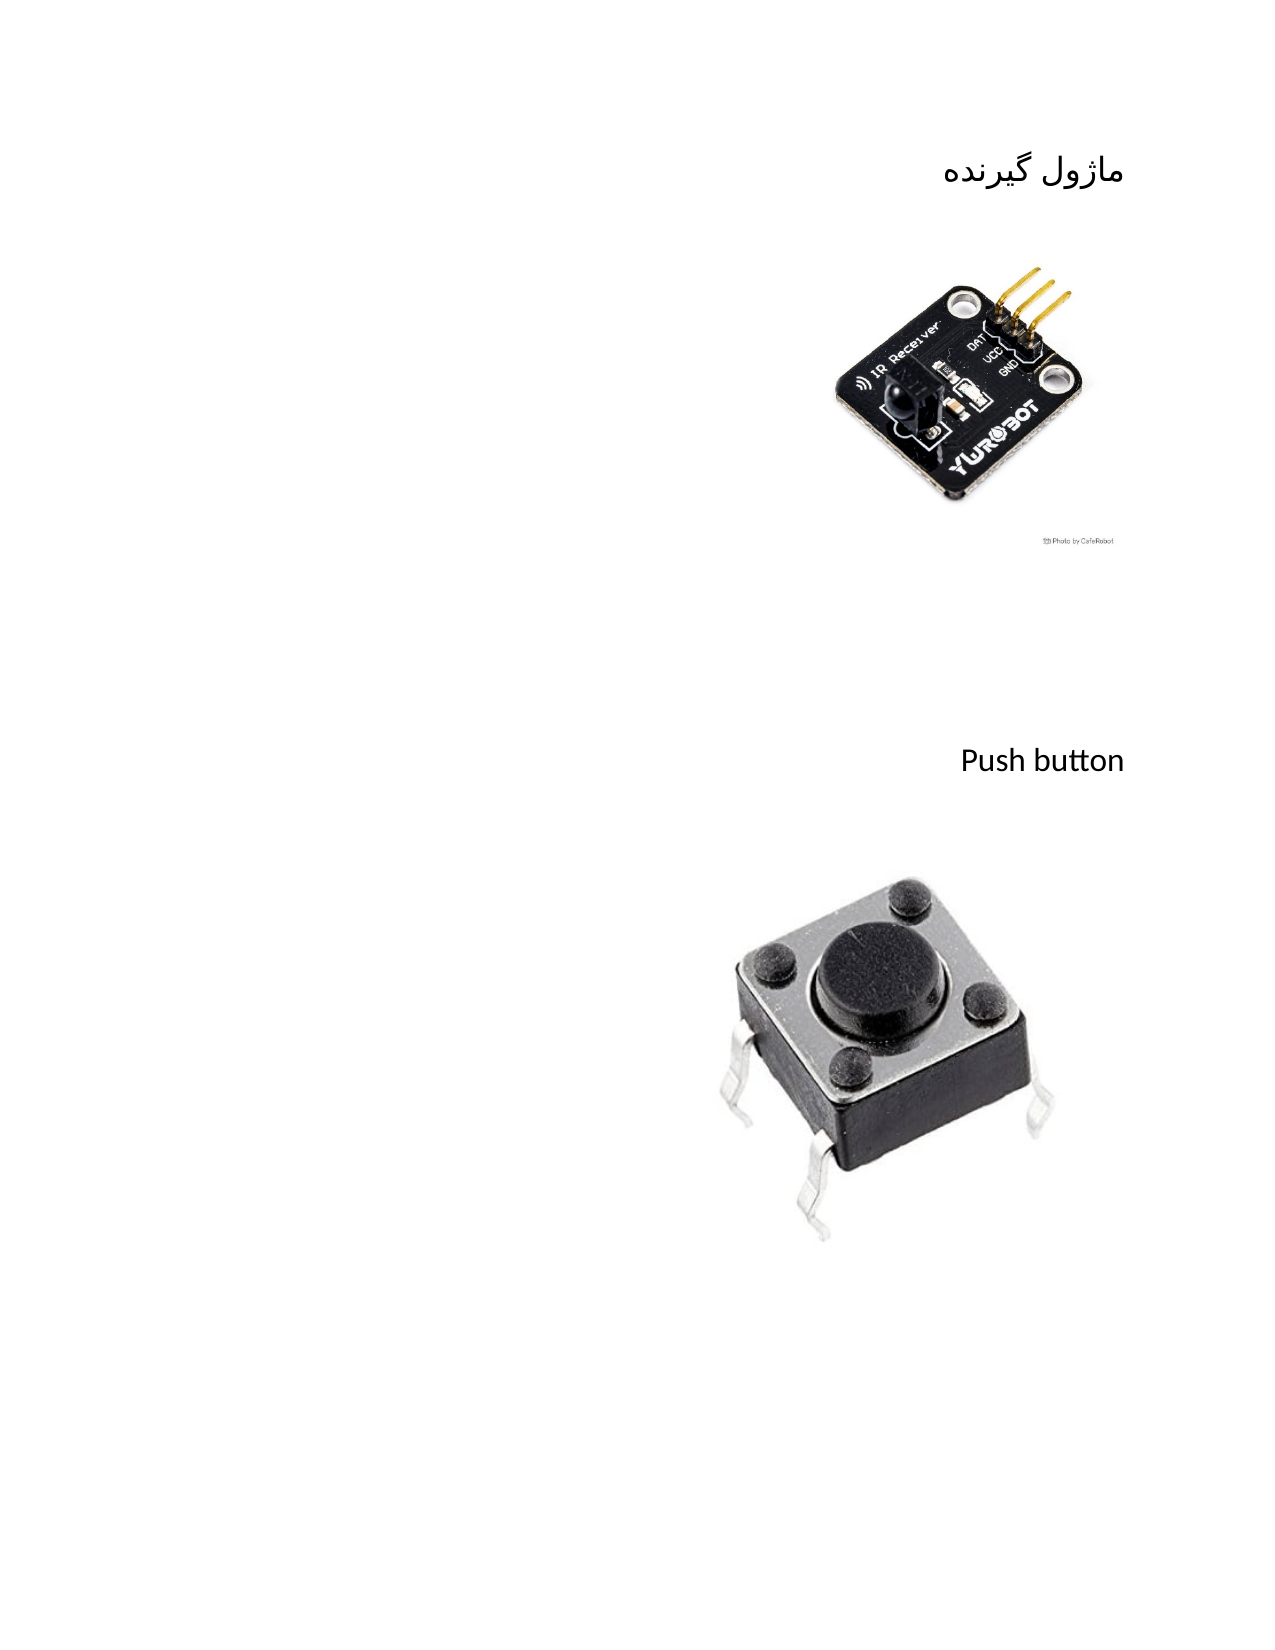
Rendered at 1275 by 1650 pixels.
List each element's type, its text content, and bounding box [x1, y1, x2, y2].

picture [666, 816, 1125, 1275]
text Push button [150, 739, 1125, 779]
text ماژول گیرنده [150, 150, 1125, 188]
picture [796, 224, 1125, 553]
